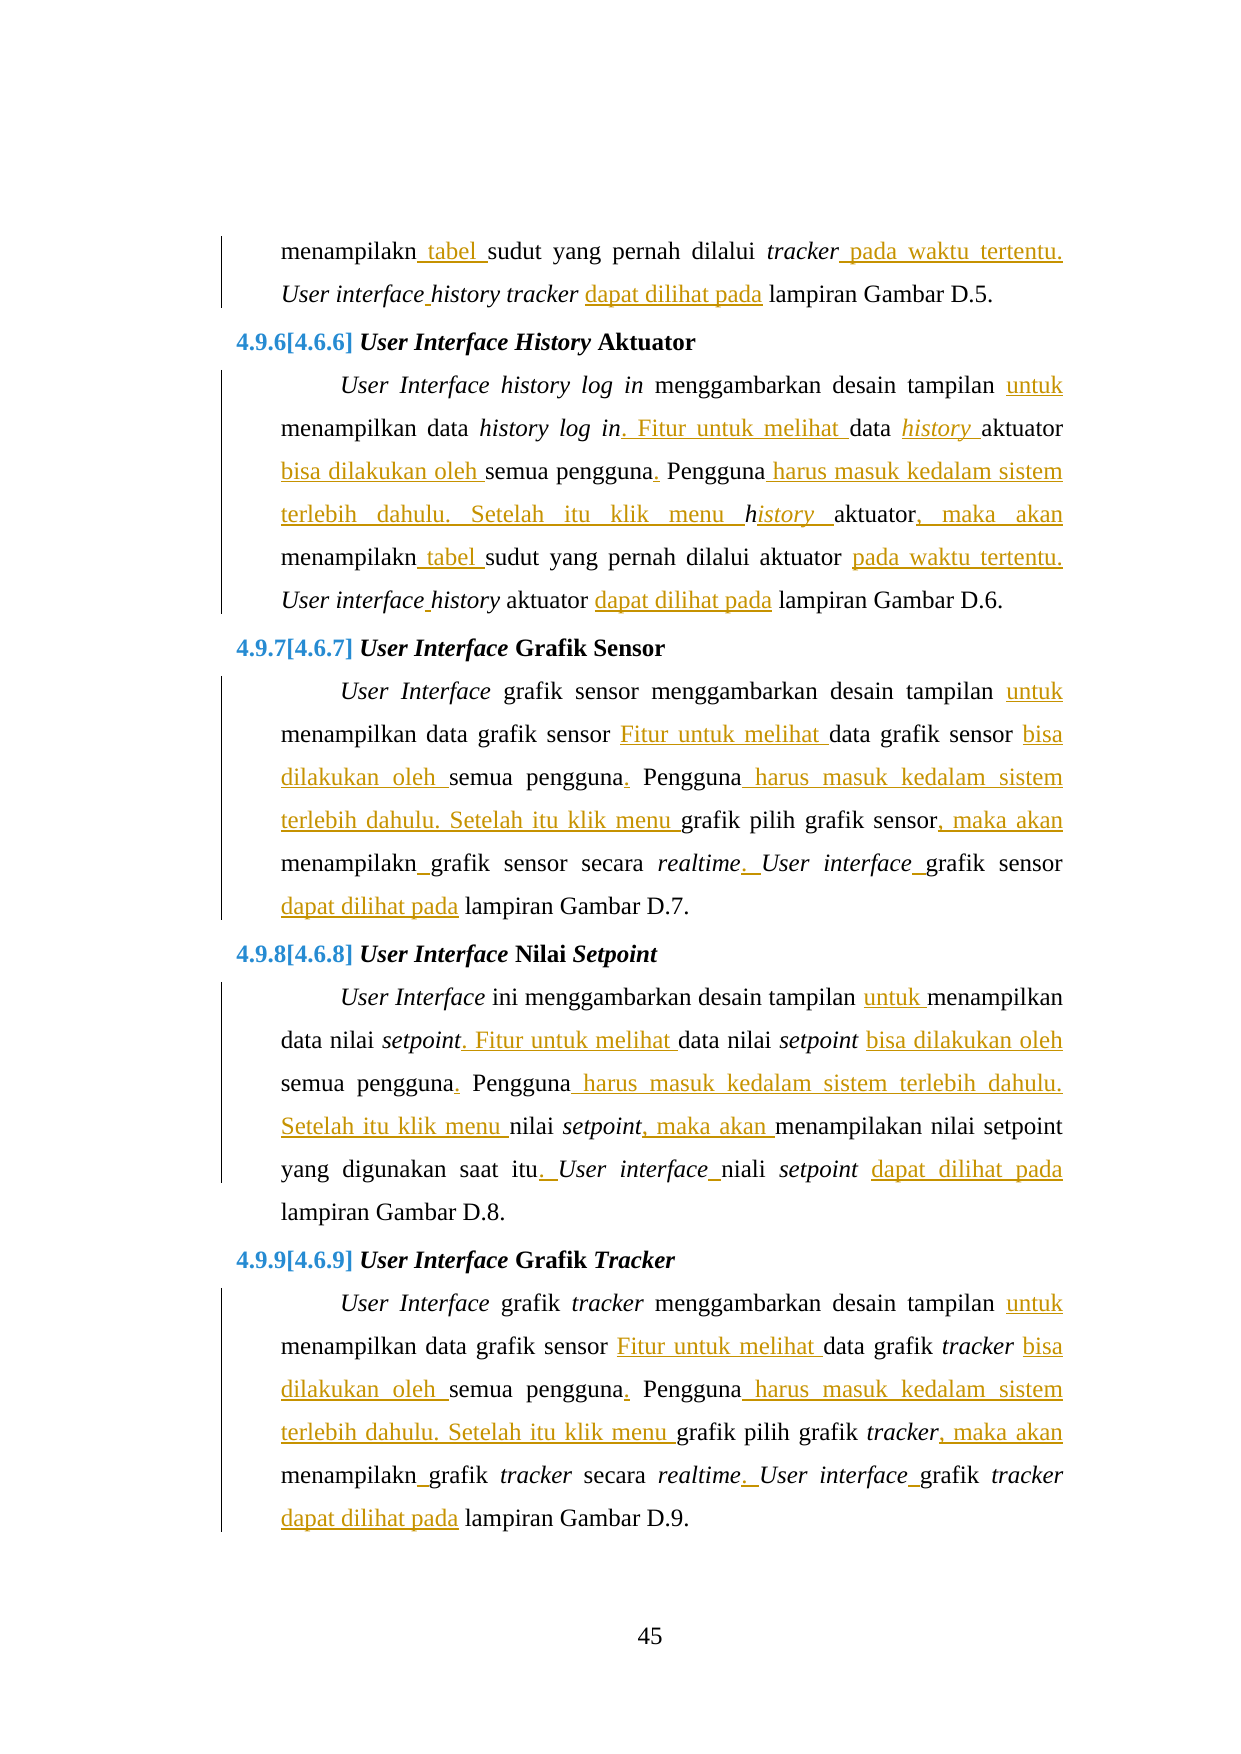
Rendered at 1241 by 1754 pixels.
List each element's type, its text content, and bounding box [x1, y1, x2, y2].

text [281, 236, 1063, 308]
text User Interface history log in menggambarkan desain tampilan menampilkan data history log indata aktuator semua pengguna Penggunahaktuatormenampilaknsudut yang pernah dilalui aktuator User interfacehistory aktuator lampiran Gambar D.6. [281, 370, 1063, 614]
text User Interface grafik sensor menggambarkan desain tampilan menampilkan data grafik sensor data grafik sensor semua pengguna Penggunagrafik pilih grafik sensormenampilakngrafik sensor secara realtimeUser interfacegrafik sensor lampiran Gambar D.7. [281, 676, 1063, 920]
subtitle User Interface Grafik Tracker [236, 1245, 1063, 1273]
text User Interface grafik tracker menggambarkan desain tampilan menampilkan data grafik sensor data grafik tracker semua pengguna Penggunagrafik pilih grafik trackermenampilakngrafik tracker secara realtimeUser interfacegrafik tracker lampiran Gambar D.9. [281, 1288, 1063, 1532]
subtitle User Interface Grafik Sensor [236, 633, 1063, 661]
subtitle User Interface Nilai Setpoint [236, 939, 1063, 967]
subtitle User Interface History Aktuator [236, 327, 1063, 355]
text User Interface ini menggambarkan desain tampilan menampilkan data nilai setpointdata nilai setpoint semua pengguna Penggunanilai setpointmenampilakan nilai setpoint yang digunakan saat ituUser interfaceniali setpoint lampiran Gambar D.8. [281, 982, 1063, 1226]
